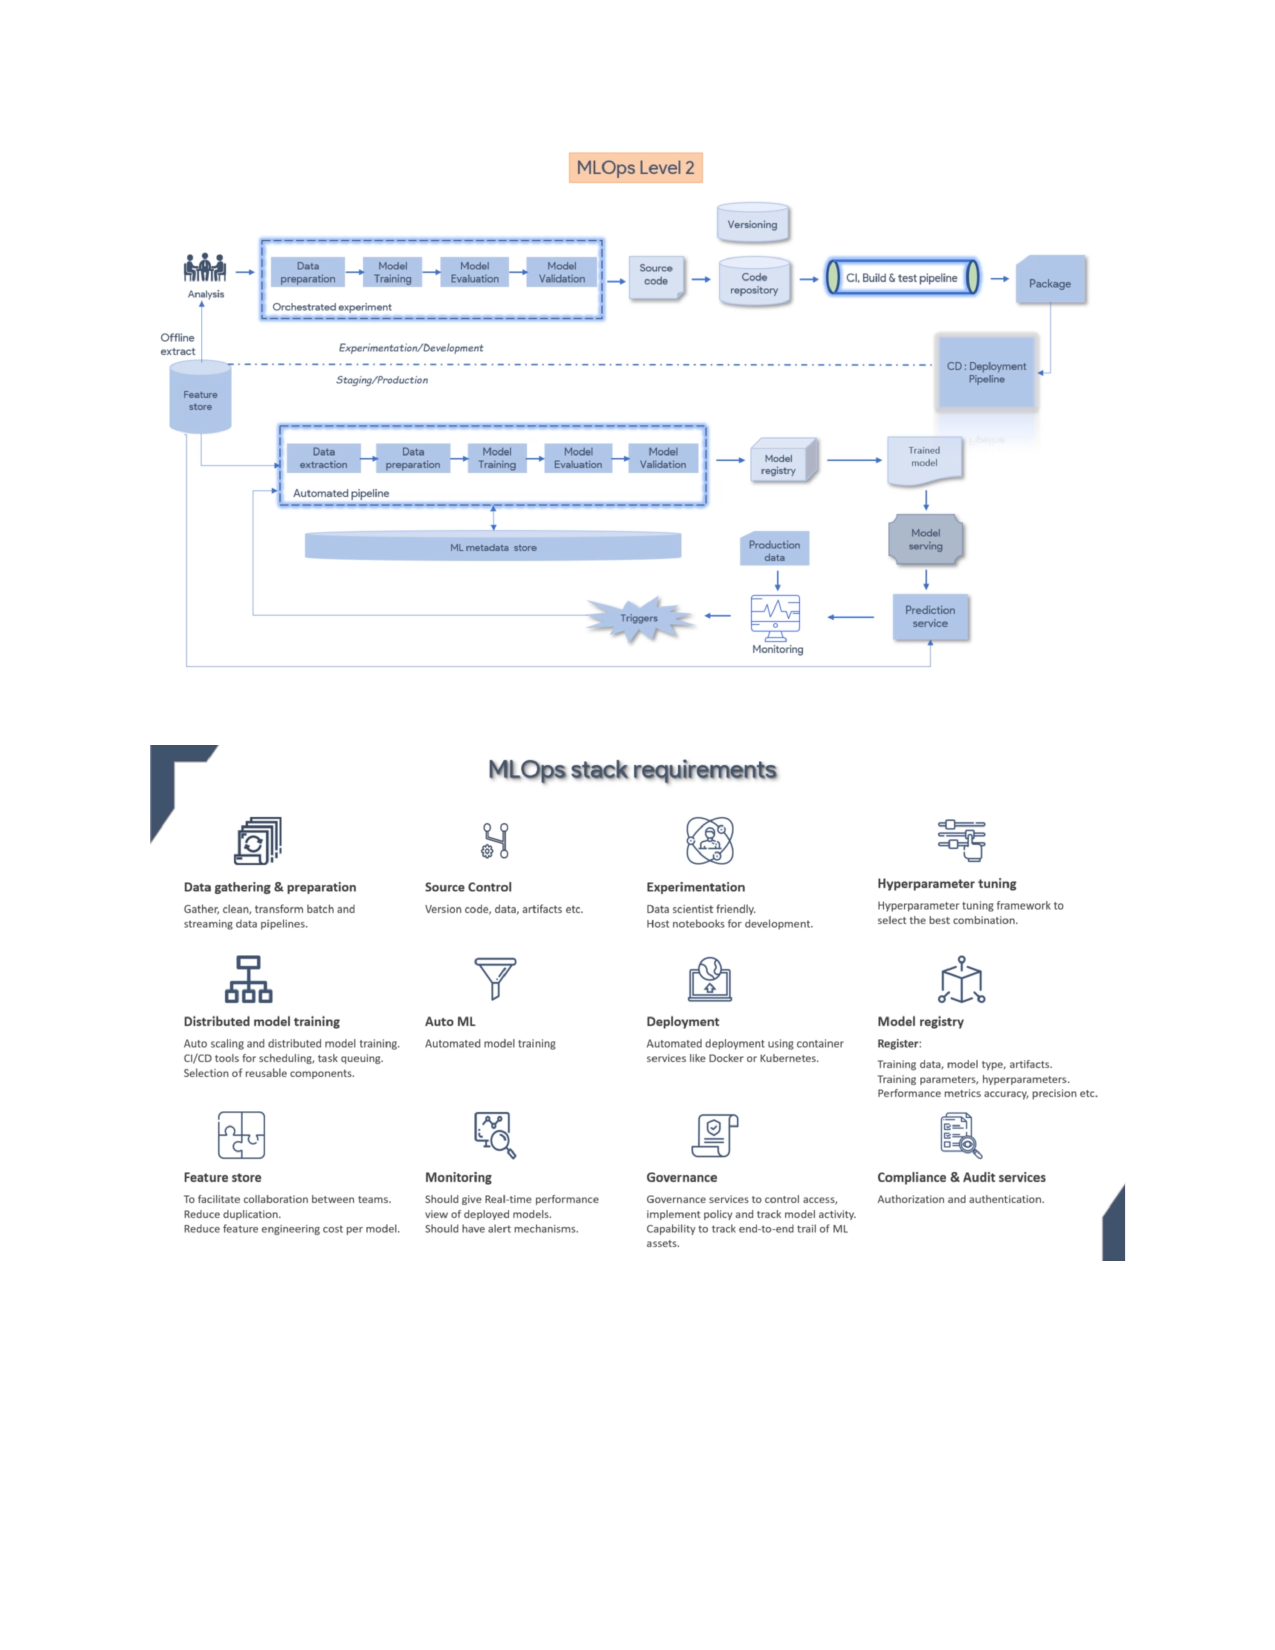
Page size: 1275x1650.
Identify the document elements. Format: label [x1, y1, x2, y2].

picture [150, 745, 1125, 1261]
picture [150, 150, 1125, 673]
